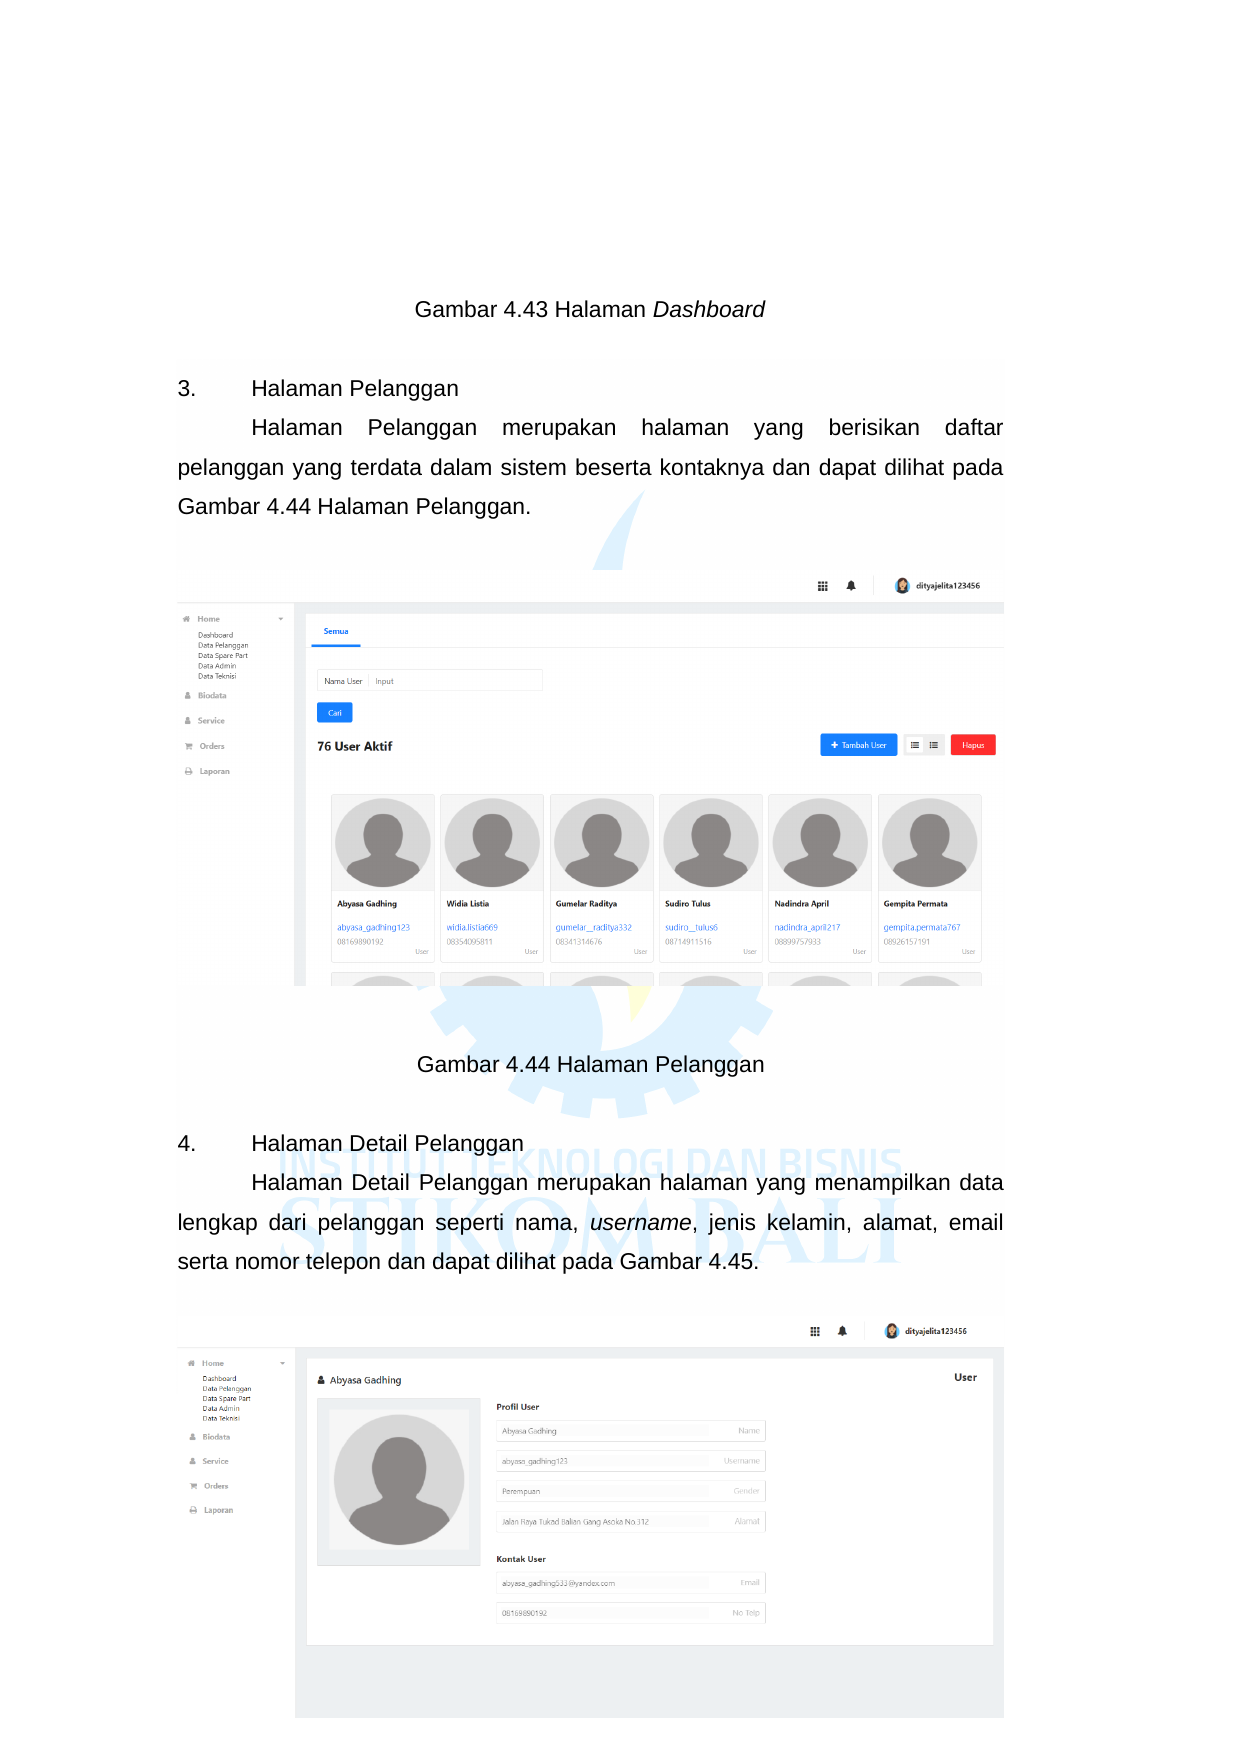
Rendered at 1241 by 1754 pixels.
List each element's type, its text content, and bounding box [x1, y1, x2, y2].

list Halaman Detail Pelanggan [177, 1130, 1004, 1156]
text Gambar 4.44 Halaman Pelanggan [177, 1051, 1004, 1077]
text Gambar 4.43 Halaman Dashboard [177, 296, 1004, 322]
picture [177, 1316, 1004, 1718]
list Halaman Pelanggan merupakan halaman yang berisikan daftar pelanggan yang terdata dalam sistem beserta kontaknya dan dapat dilihat pada Gambar 4.44 Halaman Pelanggan. [177, 414, 1004, 519]
list Halaman Pelanggan [177, 374, 1004, 401]
text Halaman Detail Pelanggan merupakan halaman yang menampilkan data lengkap dari pelanggan seperti nama, username, jenis kelamin, alamat, email serta nomor telepon dan dapat dilihat pada Gambar 4.45. [177, 1169, 1004, 1274]
picture [177, 570, 1004, 986]
